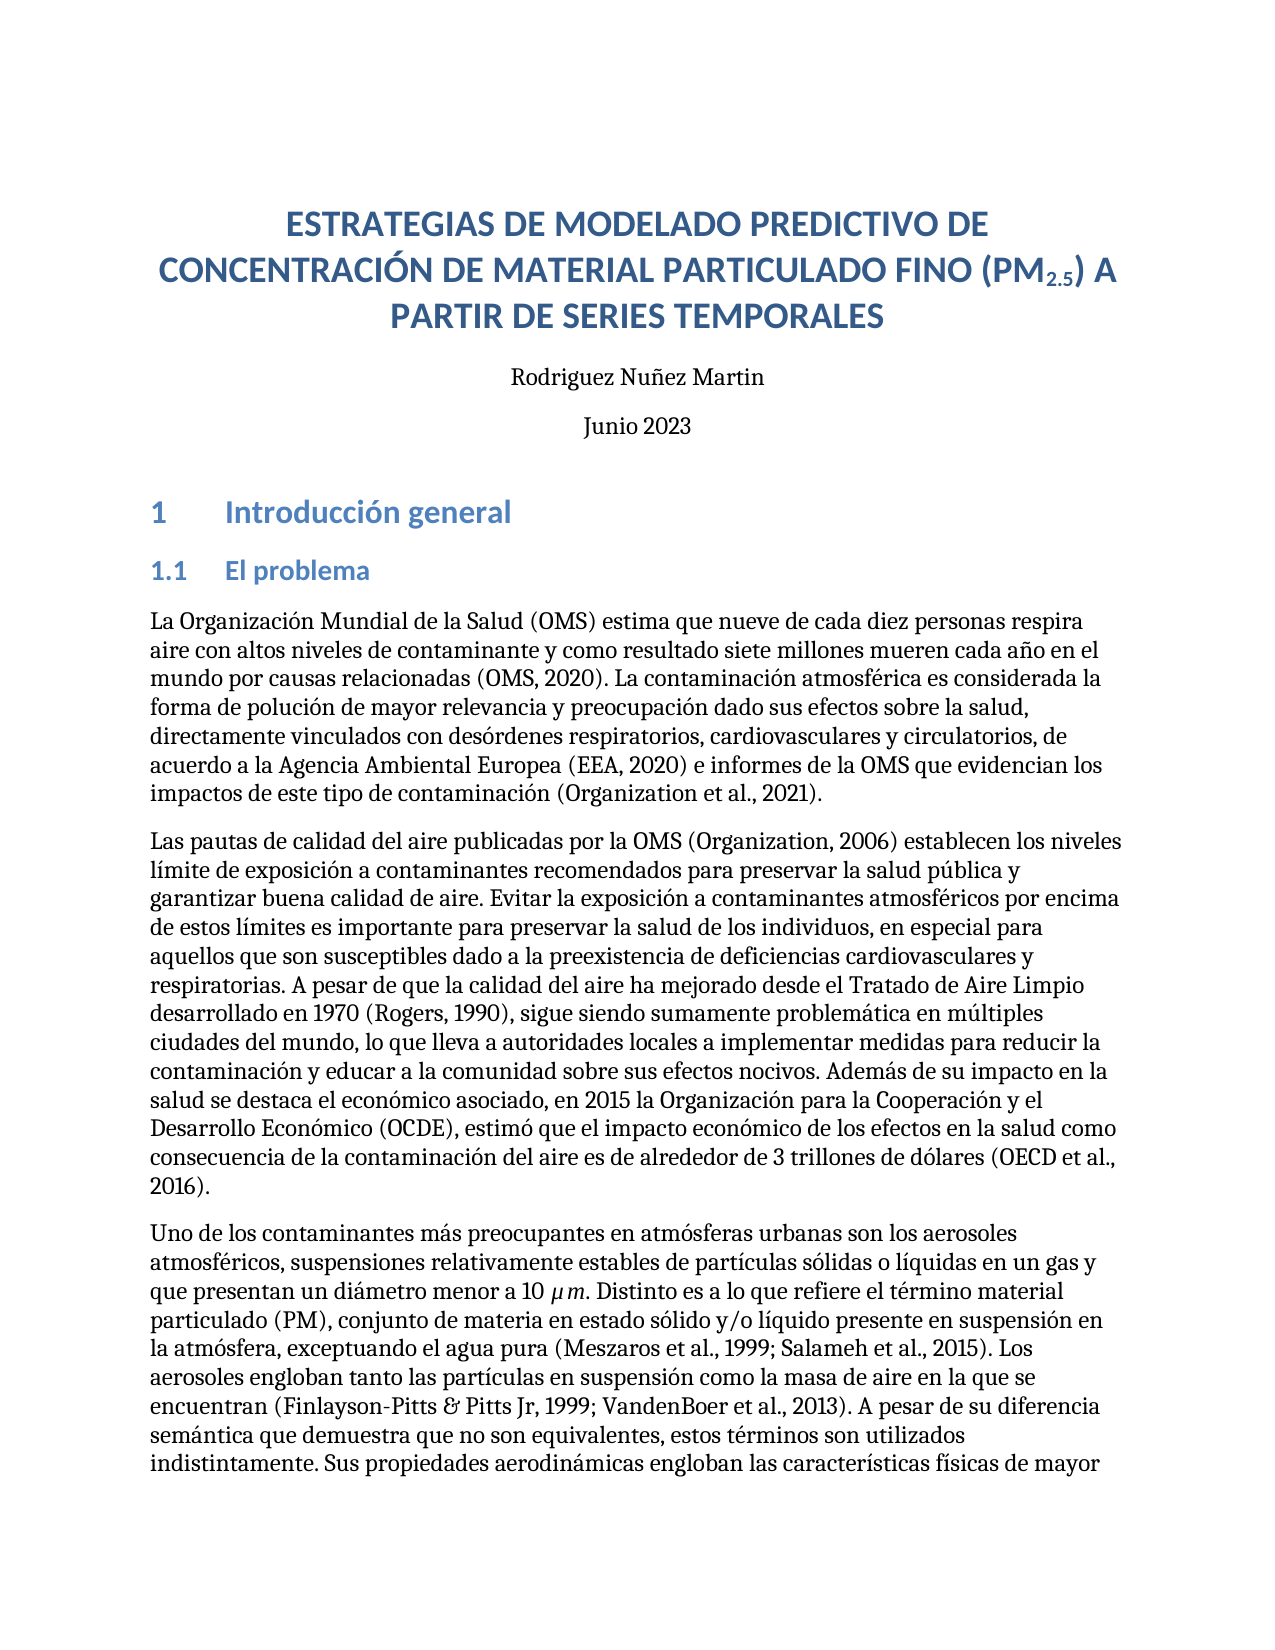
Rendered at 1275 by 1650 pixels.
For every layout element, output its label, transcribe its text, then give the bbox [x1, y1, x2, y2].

subtitle 1 Introducción general [150, 491, 1125, 532]
text La Organización Mundial de la Salud (OMS) estima que nueve de cada diez personas respira aire con altos niveles de contaminante y como resultado siete millones mueren cada año en el mundo por causas relacionadas (OMS, 2020). La contaminación atmosférica es considerada la forma de polución de mayor relevancia y preocupación dado sus efectos sobre la salud, directamente vinculados con desórdenes respiratorios, cardiovasculares y circulatorios, de acuerdo a la Agencia Ambiental Europea (EEA, 2020) e informes de la OMS que evidencian los impactos de este tipo de contaminación (Organization et al., 2021). [150, 607, 1125, 808]
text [150, 1219, 1125, 1478]
text Rodriguez Nuñez Martin [150, 362, 1125, 391]
text Junio 2023 [150, 412, 1125, 441]
subtitle 1.1 El problema [150, 552, 1125, 588]
text Las pautas de calidad del aire publicadas por la OMS (Organization, 2006) establecen los niveles límite de exposición a contaminantes recomendados para preservar la salud pública y garantizar buena calidad de aire. Evitar la exposición a contaminantes atmosféricos por encima de estos límites es importante para preservar la salud de los individuos, en especial para aquellos que son susceptibles dado a la preexistencia de deficiencias cardiovasculares y respiratorias. A pesar de que la calidad del aire ha mejorado desde el Tratado de Aire Limpio desarrollado en 1970 (Rogers, 1990), sigue siendo sumamente problemática en múltiples ciudades del mundo, lo que lleva a autoridades locales a implementar medidas para reducir la contaminación y educar a la comunidad sobre sus efectos nocivos. Además de su impacto en la salud se destaca el económico asociado, en 2015 la Organización para la Cooperación y el Desarrollo Económico (OCDE), estimó que el impacto económico de los efectos en la salud como consecuencia de la contaminación del aire es de alrededor de 3 trillones de dólares (OECD et al., 2016). [150, 827, 1125, 1201]
title ESTRATEGIAS DE MODELADO PREDICTIVO DE CONCENTRACIÓN DE MATERIAL PARTICULADO FINO (PM2.5) A PARTIR DE SERIES TEMPORALES [150, 200, 1125, 337]
